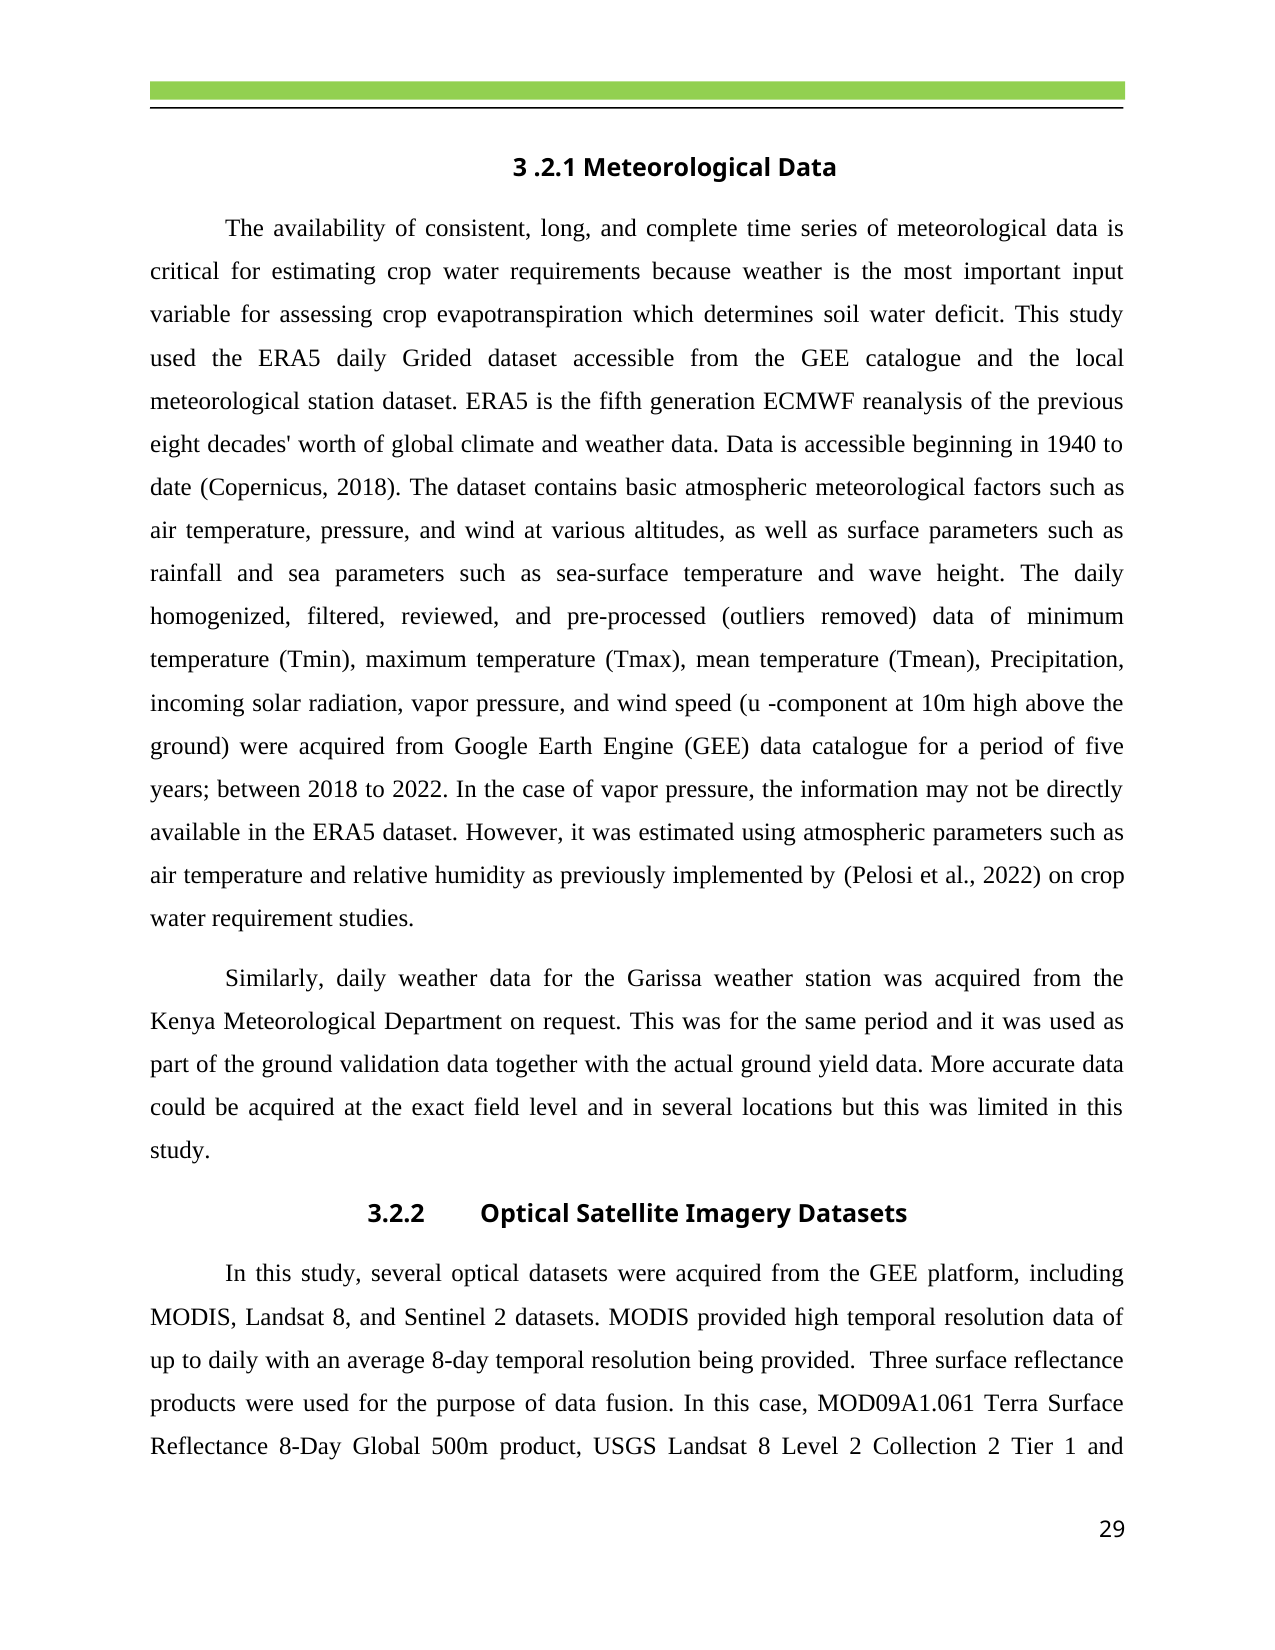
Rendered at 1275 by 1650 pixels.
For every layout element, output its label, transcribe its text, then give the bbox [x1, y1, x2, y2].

subtitle 3 .2.1 Meteorological Data [150, 150, 1125, 184]
text Similarly, daily weather data for the Garissa weather station was acquired from the Kenya Meteorological Department on request. This was for the same period and it was used as part of the ground validation data together with the actual ground yield data. More accurate data could be acquired at the exact field level and in several locations but this was limited in this study. [150, 963, 1125, 1164]
subtitle Optical Satellite Imagery Datasets [150, 1195, 1125, 1229]
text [150, 1258, 1125, 1460]
text The availability of consistent, long, and complete time series of meteorological data is critical for estimating crop water requirements because weather is the most important input variable for assessing crop evapotranspiration which determines soil water deficit. This study used the ERA5 daily Grided dataset accessible from the GEE catalogue and the local meteorological station dataset. ERA5 is the fifth generation ECMWF reanalysis of the previous eight decades' worth of global climate and weather data. Data is accessible beginning in 1940 to date . The dataset contains basic atmospheric meteorological factors such as air temperature, pressure, and wind at various altitudes, as well as surface parameters such as rainfall and sea parameters such as sea-surface temperature and wave height. The daily homogenized, filtered, reviewed, and pre-processed (outliers removed) data of minimum temperature (Tmin), maximum temperature (Tmax), mean temperature (Tmean), Precipitation, incoming solar radiation, vapor pressure, and wind speed (u -component at 10m high above the ground) were acquired from Google Earth Engine (GEE) data catalogue for a period of five years; between 2018 to 2022. In the case of vapor pressure, the information may not be directly available in the ERA5 dataset. However, it was estimated using atmospheric parameters such as air temperature and relative humidity as previously implemented by on crop water requirement studies. [150, 213, 1125, 932]
